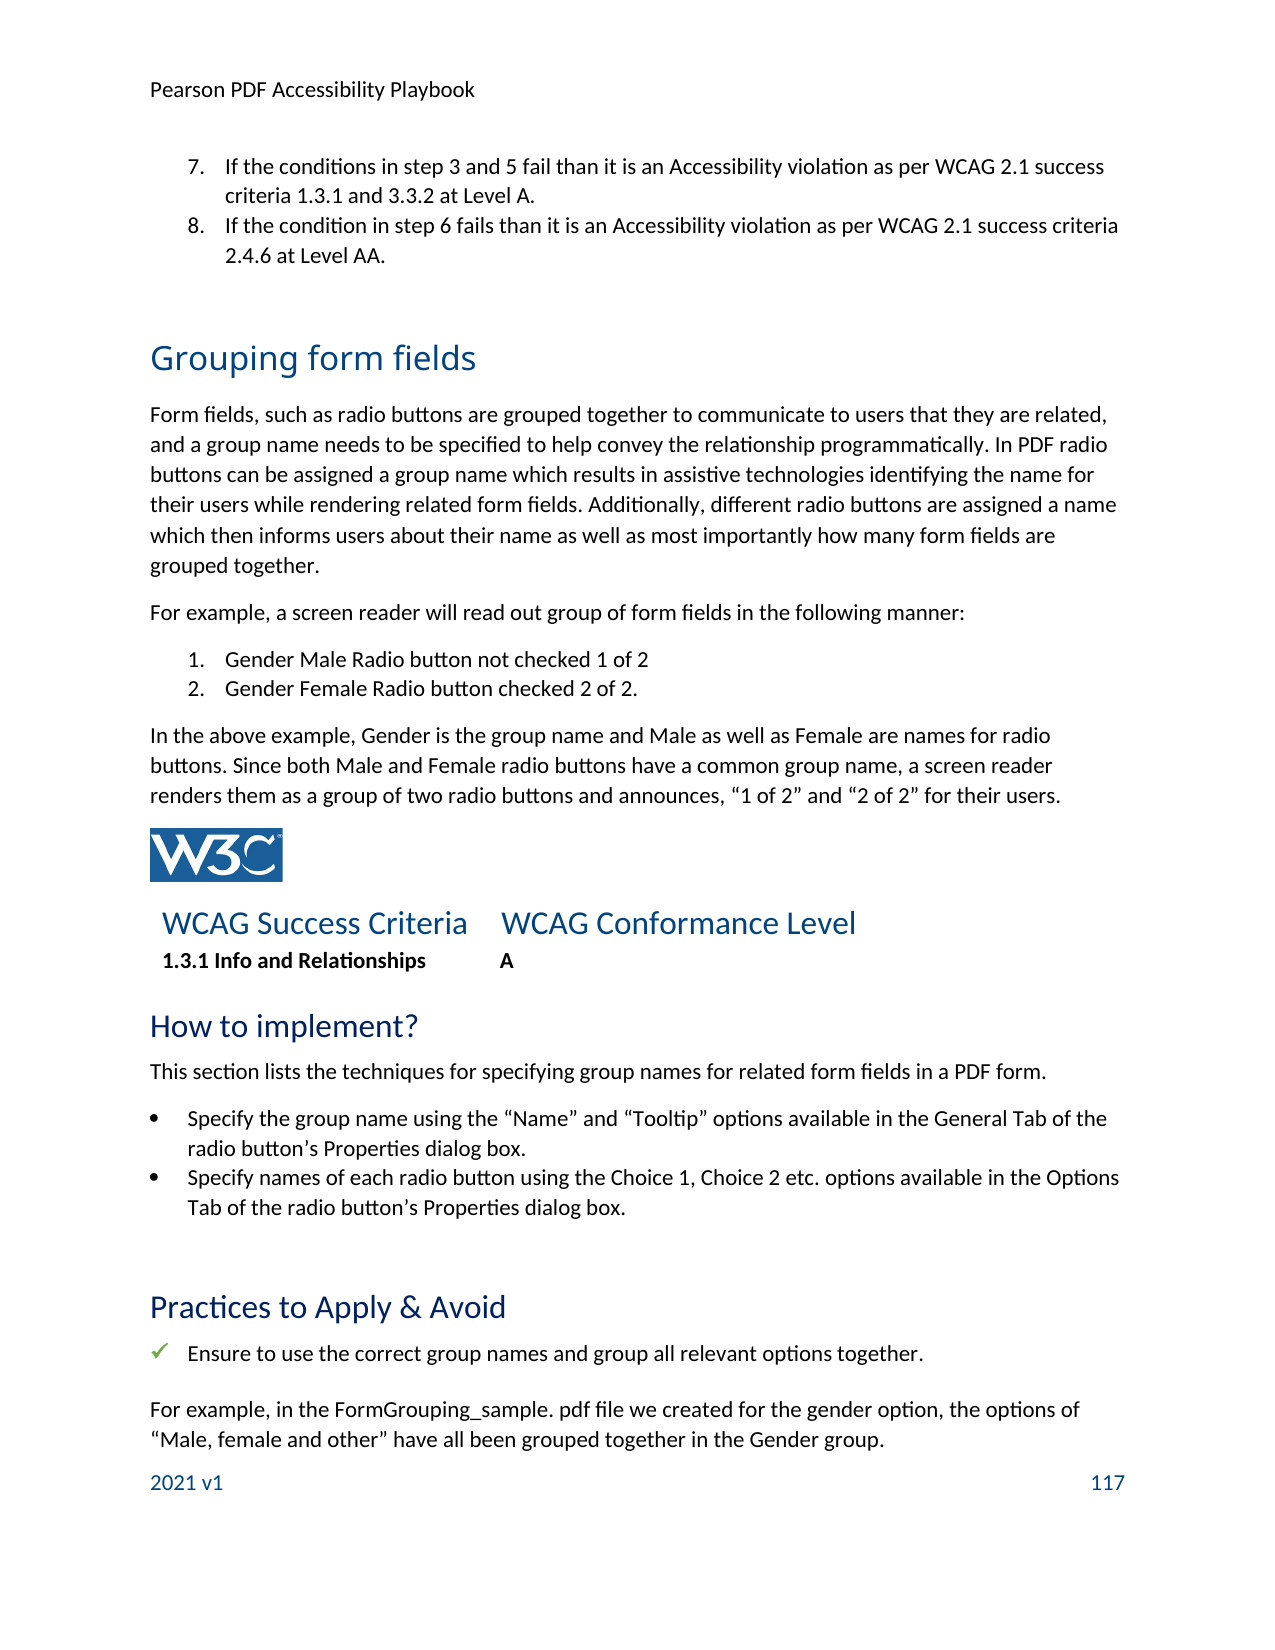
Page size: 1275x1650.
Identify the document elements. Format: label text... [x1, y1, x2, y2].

table_cell A [489, 947, 1125, 1000]
list Gender Male Radio button not checked 1 of 2 [187, 645, 1125, 673]
text Form fields, such as radio buttons are grouped together to communicate to users that they are related, and a group name needs to be specified to help convey the relationship programmatically. In PDF radio buttons can be assigned a group name which results in assistive technologies identifying the name for their users while rendering related form fields. Additionally, different radio buttons are assigned a name which then informs users about their name as well as most importantly how many form fields are grouped together. [150, 400, 1125, 579]
list Specify the group name using the “Name” and “Tooltip” options available in the General Tab of the radio button’s Properties dialog box. [150, 1104, 1125, 1162]
text For example, a screen reader will read out group of form fields in the following manner: [150, 598, 1125, 626]
subtitle Practices to Apply & Avoid [150, 1286, 1125, 1327]
table_cell 1.3.1 Info and Relationships [151, 947, 488, 1000]
table_header WCAG Conformance Level [489, 902, 1125, 946]
text Ensure to use the correct group names and group all relevant options together. [150, 1339, 1125, 1367]
list Specify names of each radio button using the Choice 1, Choice 2 etc. options available in the Options Tab of the radio button’s Properties dialog box. [150, 1163, 1125, 1221]
text In the above example, Gender is the group name and Male as well as Female are names for radio buttons. Since both Male and Female radio buttons have a common group name, a screen reader renders them as a group of two radio buttons and announces, “1 of 2” and “2 of 2” for their users. [150, 721, 1125, 809]
picture [150, 828, 283, 882]
list Gender Female Radio button checked 2 of 2. [187, 674, 1125, 702]
table_header WCAG Success Criteria [151, 902, 488, 946]
text This section lists the techniques for specifying group names for related form fields in a PDF form. [150, 1057, 1125, 1085]
list If the conditions in step 3 and 5 fail than it is an Accessibility violation as per WCAG 2.1 success criteria 1.3.1 and 3.3.2 at Level A. [187, 152, 1125, 210]
list If the condition in step 6 fails than it is an Accessibility violation as per WCAG 2.1 success criteria 2.4.6 at Level AA. [187, 211, 1125, 269]
text For example, in the FormGrouping_sample. pdf file we created for the gender option, the options of “Male, female and other” have all been grouped together in the Gender group. [150, 1395, 1125, 1453]
subtitle Grouping form fields [150, 334, 1125, 380]
subtitle How to implement? [150, 1005, 1125, 1046]
